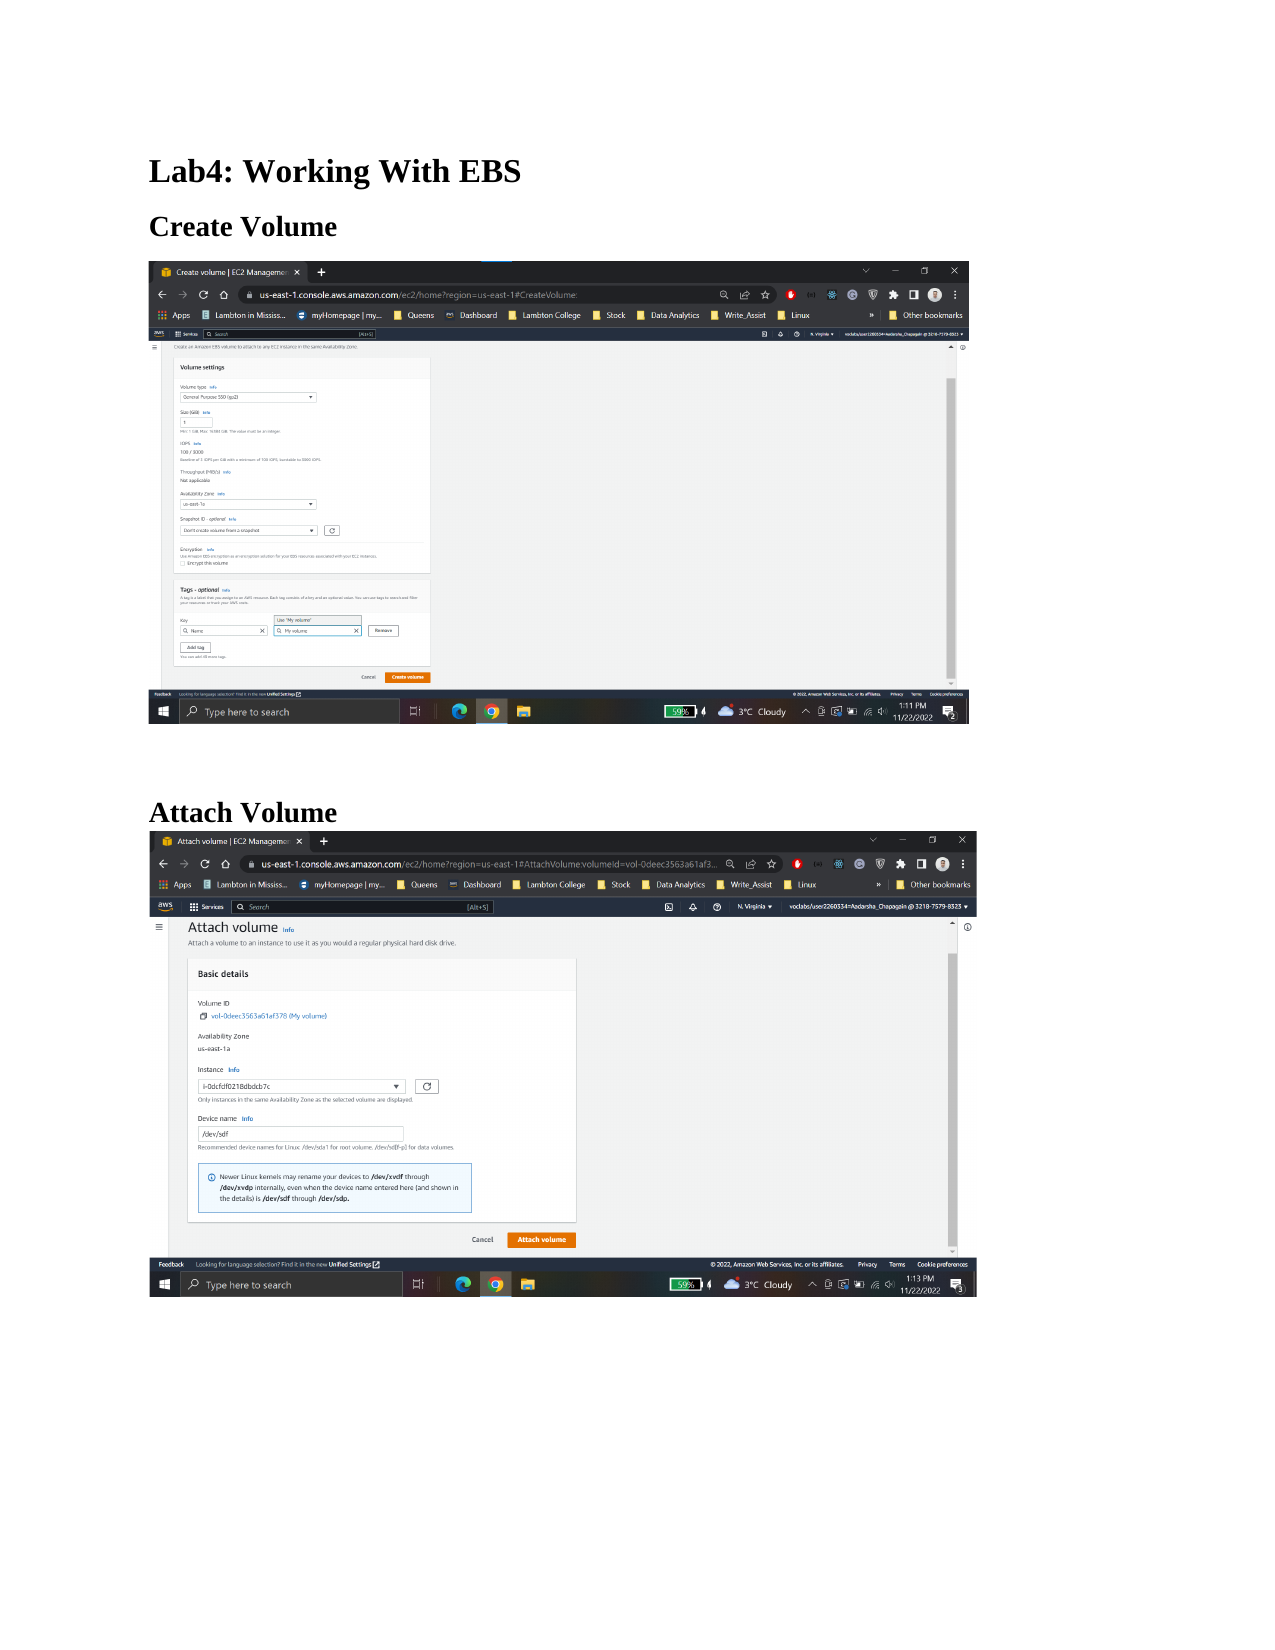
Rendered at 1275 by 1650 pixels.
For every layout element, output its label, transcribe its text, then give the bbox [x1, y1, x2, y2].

text Lab4: Working With EBS [148, 151, 1126, 189]
text Create Volume [148, 209, 1126, 242]
picture [149, 831, 977, 1297]
picture [148, 261, 969, 724]
